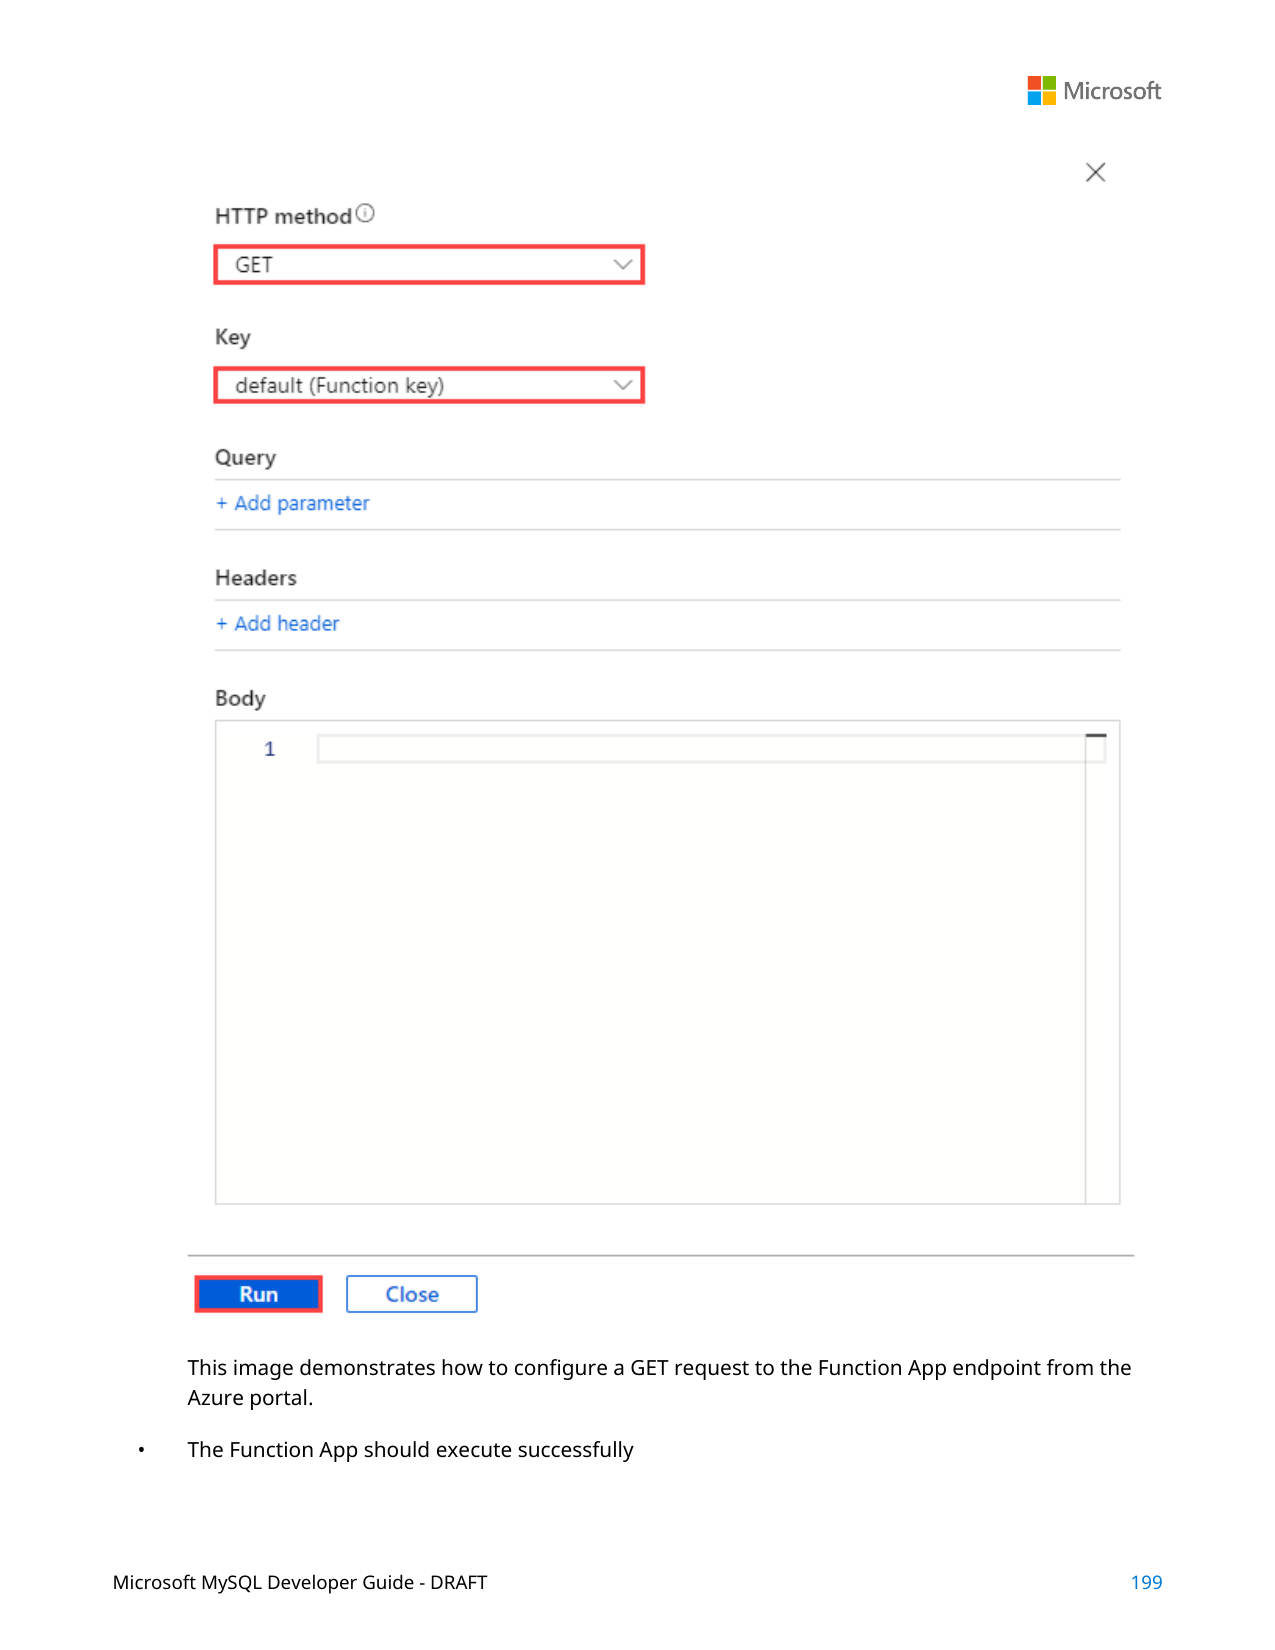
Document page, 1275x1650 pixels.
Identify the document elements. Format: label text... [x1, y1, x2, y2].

list The Function App should execute successfully [137, 1435, 1162, 1463]
list This image demonstrates how to configure a GET request to the Function App endpoint from the Azure portal. [137, 1353, 1162, 1412]
picture [187, 150, 1135, 1324]
picture [1026, 75, 1163, 107]
